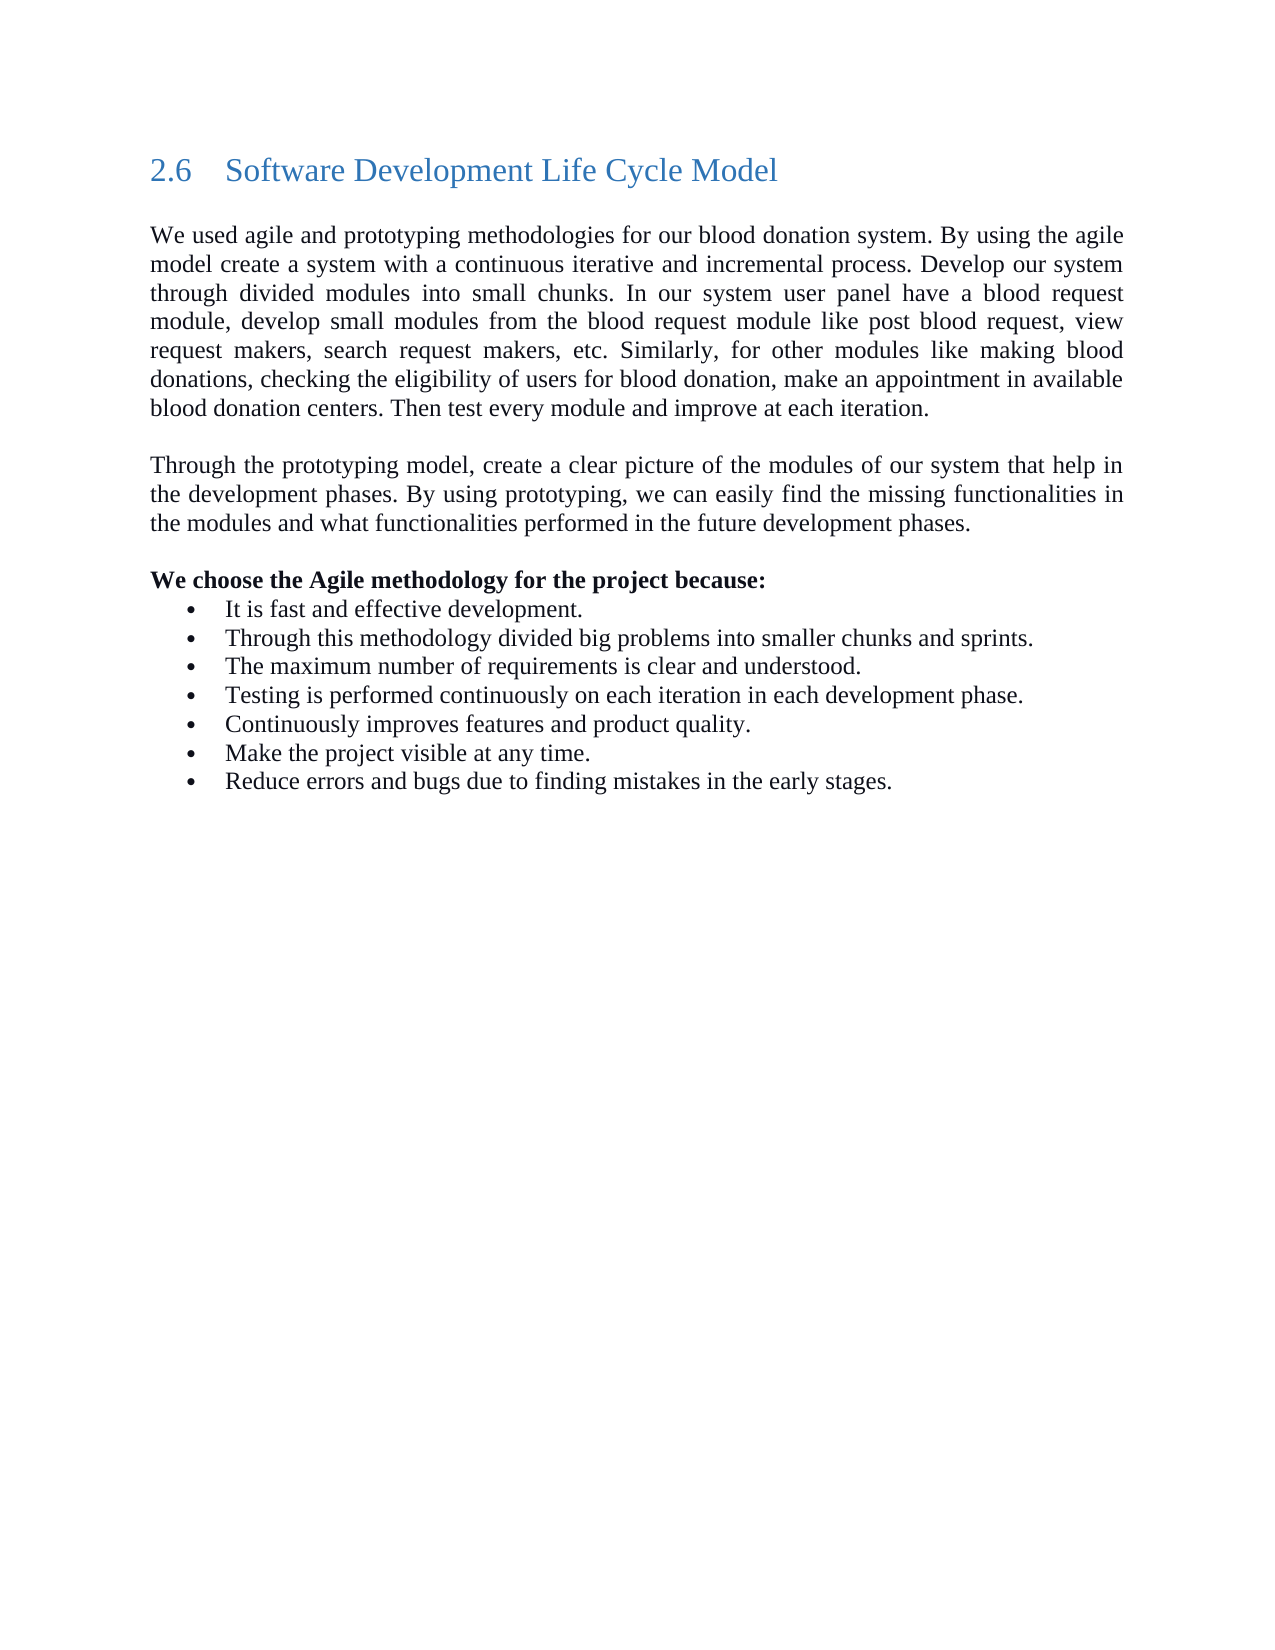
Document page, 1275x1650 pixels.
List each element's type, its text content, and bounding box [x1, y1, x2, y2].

list It is fast and effective development. [187, 594, 1125, 623]
list Continuously improves features and product quality. [187, 709, 1125, 738]
list Through this methodology divided big problems into smaller chunks and sprints. [187, 623, 1125, 651]
list Make the project visible at any time. [187, 738, 1125, 766]
subtitle Software Development Life Cycle Model [150, 150, 1125, 188]
list Testing is performed continuously on each iteration in each development phase. [187, 680, 1125, 709]
list Reduce errors and bugs due to finding mistakes in the early stages. [187, 766, 1125, 795]
text We used agile and prototyping methodologies for our blood donation system. By using the agile model create a system with a continuous iterative and incremental process. Develop our system through divided modules into small chunks. In our system user panel have a blood request module, develop small modules from the blood request module like post blood request, view request makers, search request makers, etc. Similarly, for other modules like making blood donations, checking the eligibility of users for blood donation, make an appointment in available blood donation centers. Then test every module and improve at each iteration. [150, 220, 1125, 421]
list The maximum number of requirements is clear and understood. [187, 651, 1125, 680]
text We choose the Agile methodology for the project because: [150, 565, 1125, 594]
text Through the prototyping model, create a clear picture of the modules of our system that help in the development phases. By using prototyping, we can easily find the missing functionalities in the modules and what functionalities performed in the future development phases. [150, 450, 1125, 536]
